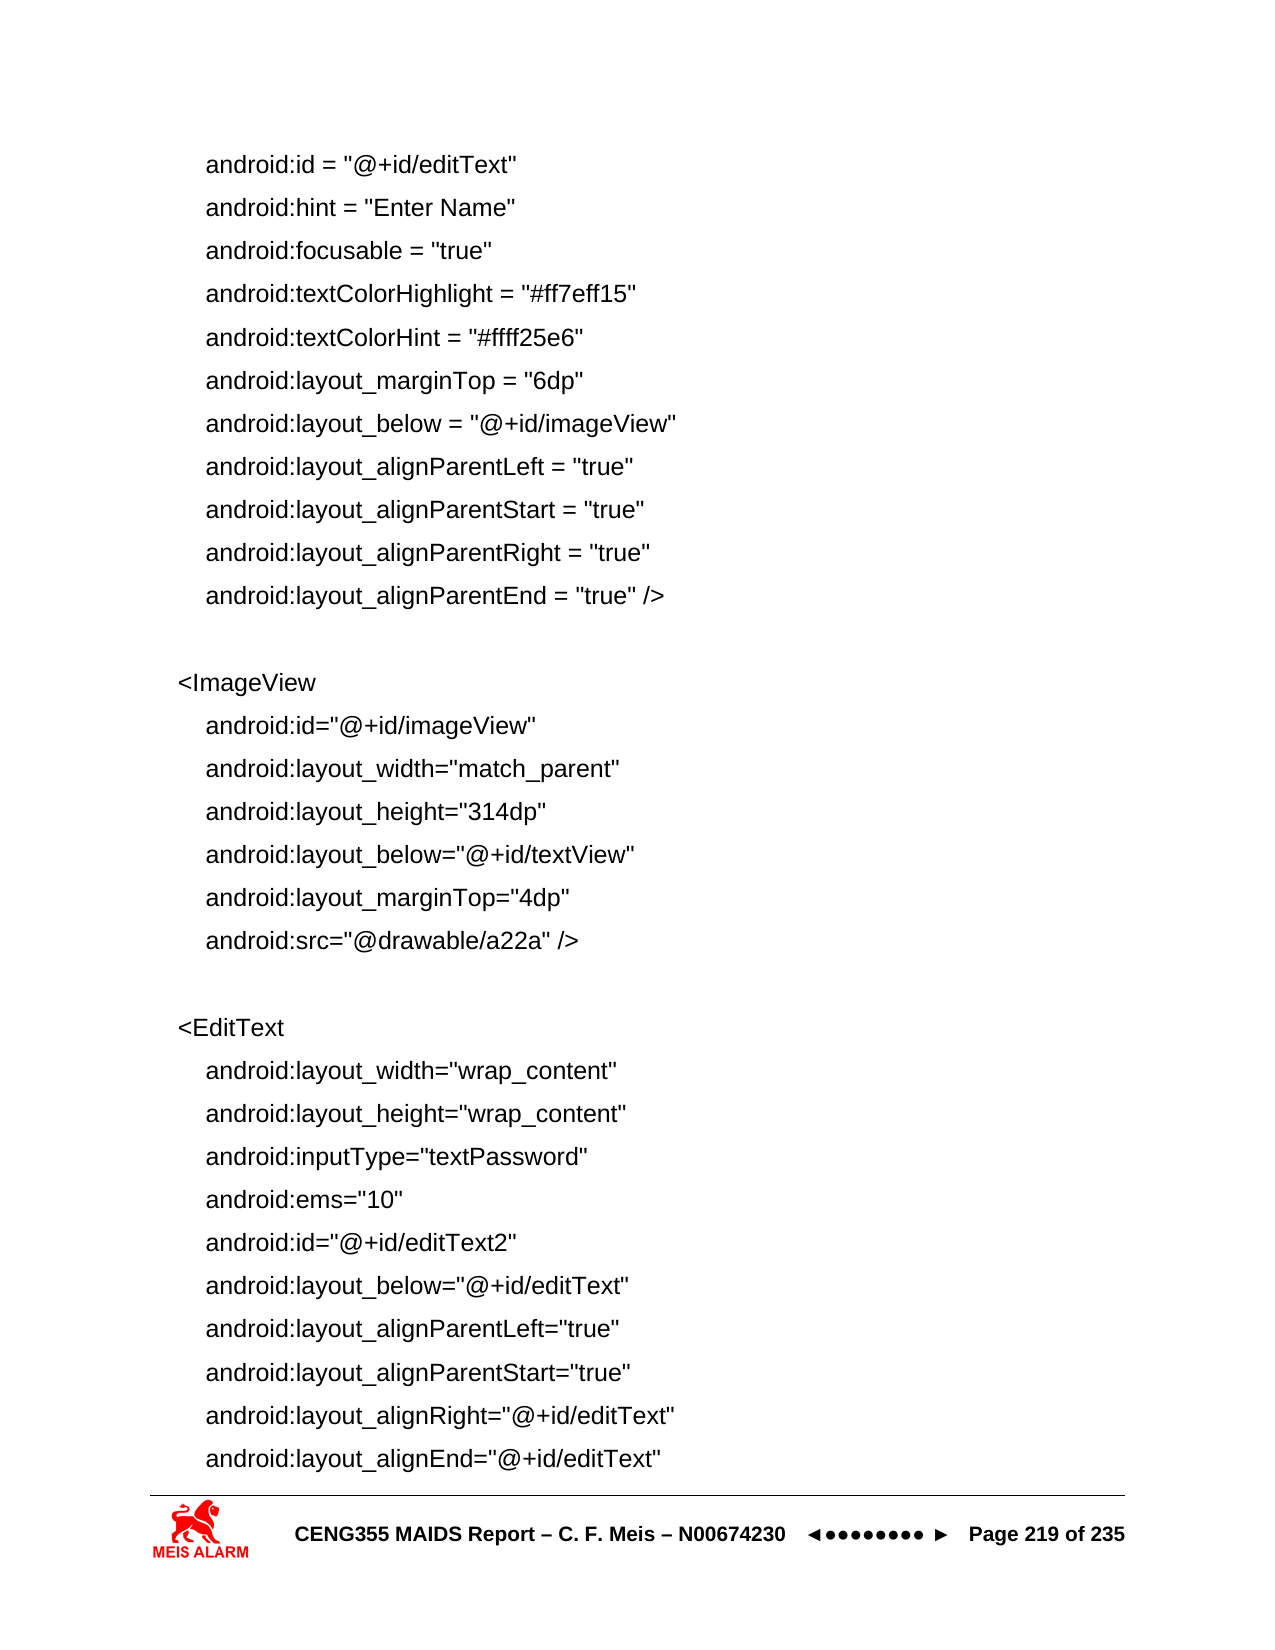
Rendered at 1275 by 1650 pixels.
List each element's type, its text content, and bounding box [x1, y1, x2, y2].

text <EditText [150, 1012, 1125, 1041]
text android:id = "@+id/editText" [150, 150, 1125, 179]
text android:layout_alignParentStart = "true" [150, 495, 1125, 524]
text android:layout_marginTop = "6dp" [150, 366, 1125, 394]
text android:layout_alignParentStart="true" [150, 1357, 1125, 1386]
text android:layout_alignParentLeft = "true" [150, 452, 1125, 481]
text android:focusable = "true" [150, 236, 1125, 265]
text android:layout_alignEnd="@+id/editText" [150, 1444, 1125, 1472]
text android:textColorHighlight = "#ff7eff15" [150, 279, 1125, 308]
text android:hint = "Enter Name" [150, 193, 1125, 222]
text android:inputType="textPassword" [150, 1142, 1125, 1171]
text android:layout_height="314dp" [150, 797, 1125, 826]
text android:id="@+id/imageView" [150, 711, 1125, 739]
text android:ems="10" [150, 1185, 1125, 1214]
text android:layout_below="@+id/editText" [150, 1271, 1125, 1300]
text android:src="@drawable/a22a" /> [150, 926, 1125, 955]
text android:layout_below="@+id/textView" [150, 840, 1125, 869]
text android:layout_width="match_parent" [150, 754, 1125, 782]
text android:layout_alignParentLeft="true" [150, 1314, 1125, 1343]
text android:layout_alignRight="@+id/editText" [150, 1401, 1125, 1429]
text <ImageView [150, 667, 1125, 696]
text android:layout_height="wrap_content" [150, 1099, 1125, 1127]
text android:layout_below = "@+id/imageView" [150, 409, 1125, 437]
text android:id="@+id/editText2" [150, 1228, 1125, 1257]
picture [150, 1498, 253, 1561]
text android:layout_marginTop="4dp" [150, 883, 1125, 912]
text android:layout_alignParentRight = "true" [150, 538, 1125, 567]
text android:layout_alignParentEnd = "true" /> [150, 581, 1125, 610]
text android:layout_width="wrap_content" [150, 1056, 1125, 1084]
text android:textColorHint = "#ffff25e6" [150, 322, 1125, 351]
